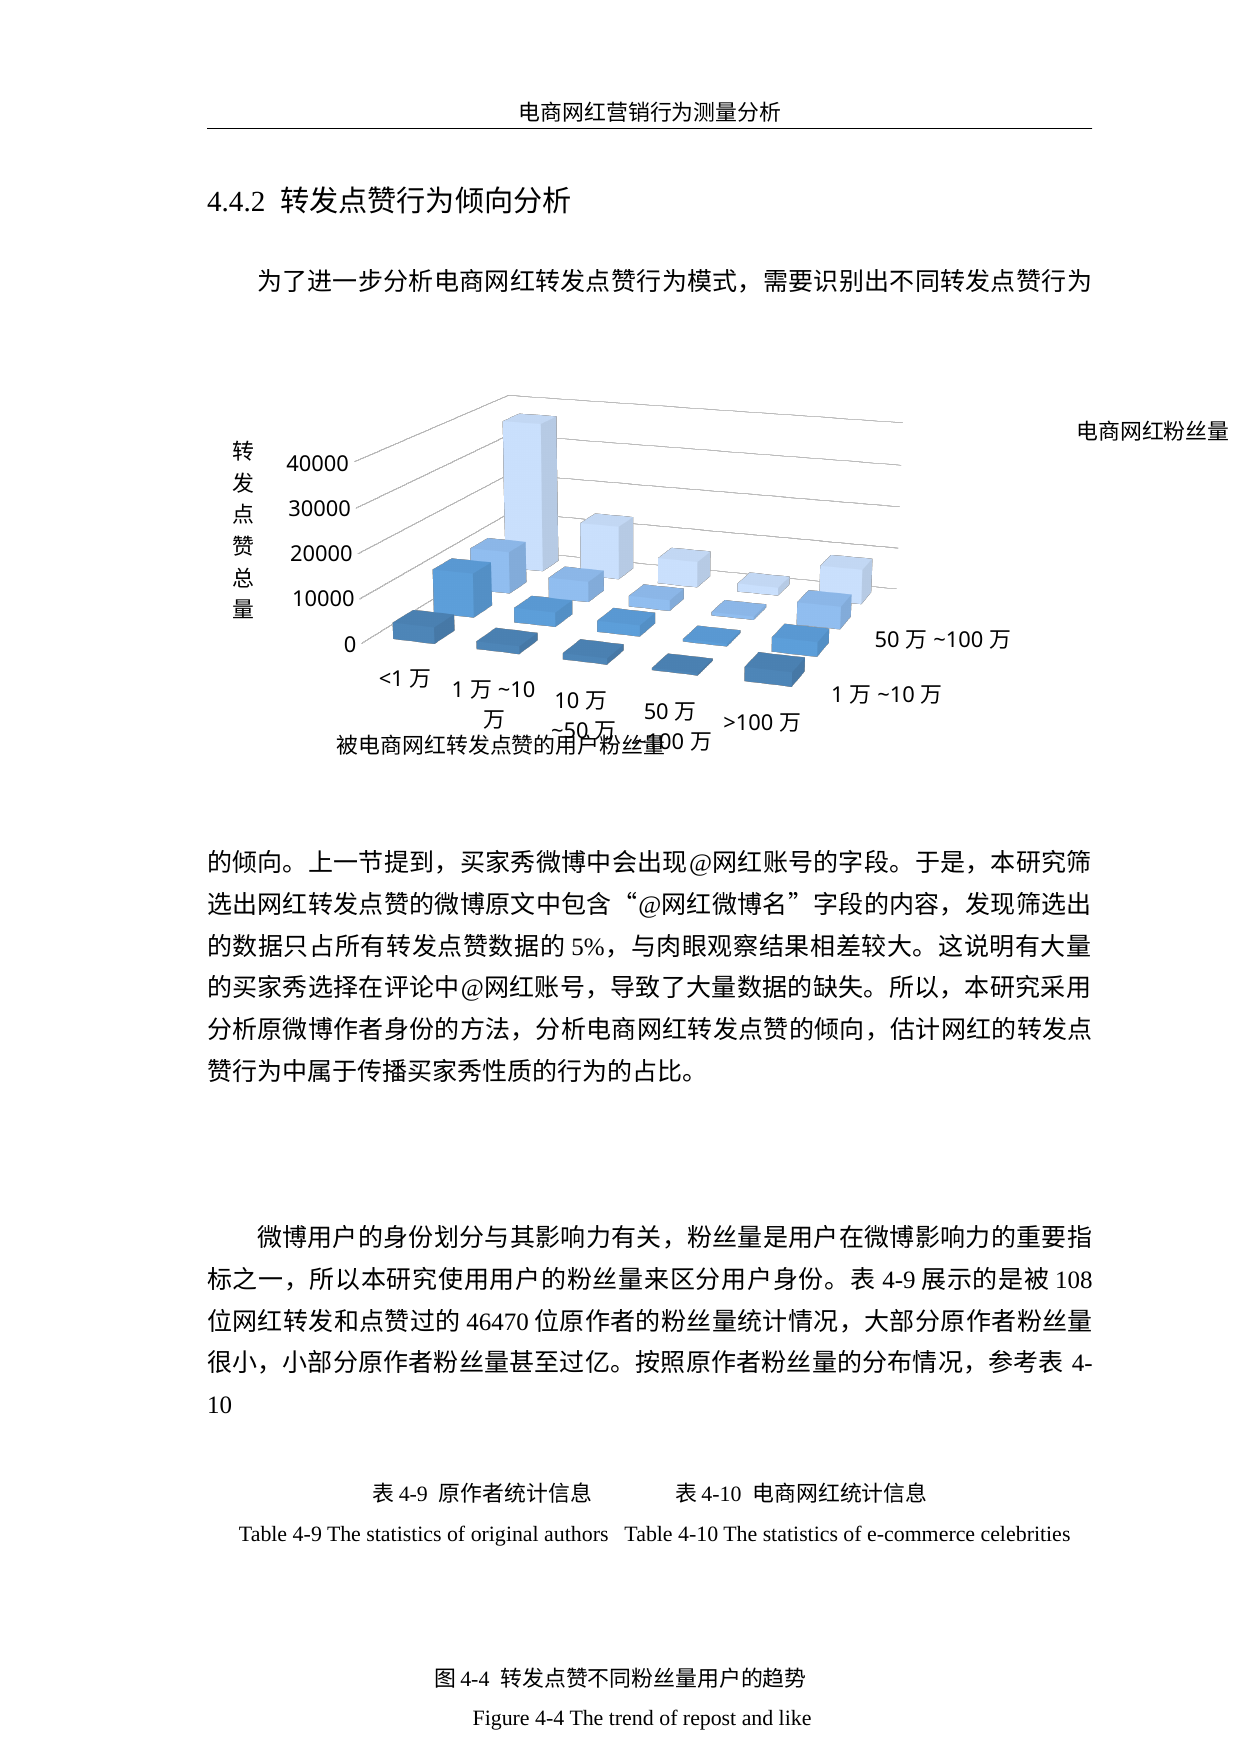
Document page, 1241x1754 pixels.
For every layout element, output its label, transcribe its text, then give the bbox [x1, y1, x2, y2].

text 微博用户的身份划分与其影响力有关，粉丝量是用户在微博影响力的重要指标之一，所以本研究使用用户的粉丝量来区分用户身份。表4-9展示的是被108位网红转发和点赞过的46470位原作者的粉丝量统计情况，大部分原作者粉丝量很小，小部分原作者粉丝量甚至过亿。按照原作者粉丝量的分布情况，参考表4-10 [207, 1213, 1092, 1422]
text Table 4-9 The statistics of original authors Table 4-10 The statistics of e-commerce celebrities [207, 1508, 1092, 1549]
text 表4-9 原作者统计信息 表4-10 电商网红统计信息 [207, 1476, 1092, 1508]
text 4.4.2 转发点赞行为倾向分析 [207, 177, 1092, 219]
text 为了进一步分析电商网红转发点赞行为模式，需要识别出不同转发点赞行为的倾向。上一节提到，买家秀微博中会出现@网红账号的字段。于是，本研究筛选出网红转发点赞的微博原文中包含“@网红微博名”字段的内容，发现筛选出的数据只占所有转发点赞数据的5%，与肉眼观察结果相差较大。这说明有大量的买家秀选择在评论中@网红账号，导致了大量数据的缺失。所以，本研究采用分析原微博作者身份的方法，分析电商网红转发点赞的倾向，估计网红的转发点赞行为中属于传播买家秀性质的行为的占比。 [207, 257, 1092, 307]
text 为了进一步分析电商网红转发点赞行为模式，需要识别出不同转发点赞行为的倾向。上一节提到，买家秀微博中会出现@网红账号的字段。于是，本研究筛选出网红转发点赞的微博原文中包含“@网红微博名”字段的内容，发现筛选出的数据只占所有转发点赞数据的5%，与肉眼观察结果相差较大。这说明有大量的买家秀选择在评论中@网红账号，导致了大量数据的缺失。所以，本研究采用分析原微博作者身份的方法，分析电商网红转发点赞的倾向，估计网红的转发点赞行为中属于传播买家秀性质的行为的占比。 [207, 839, 1092, 1088]
